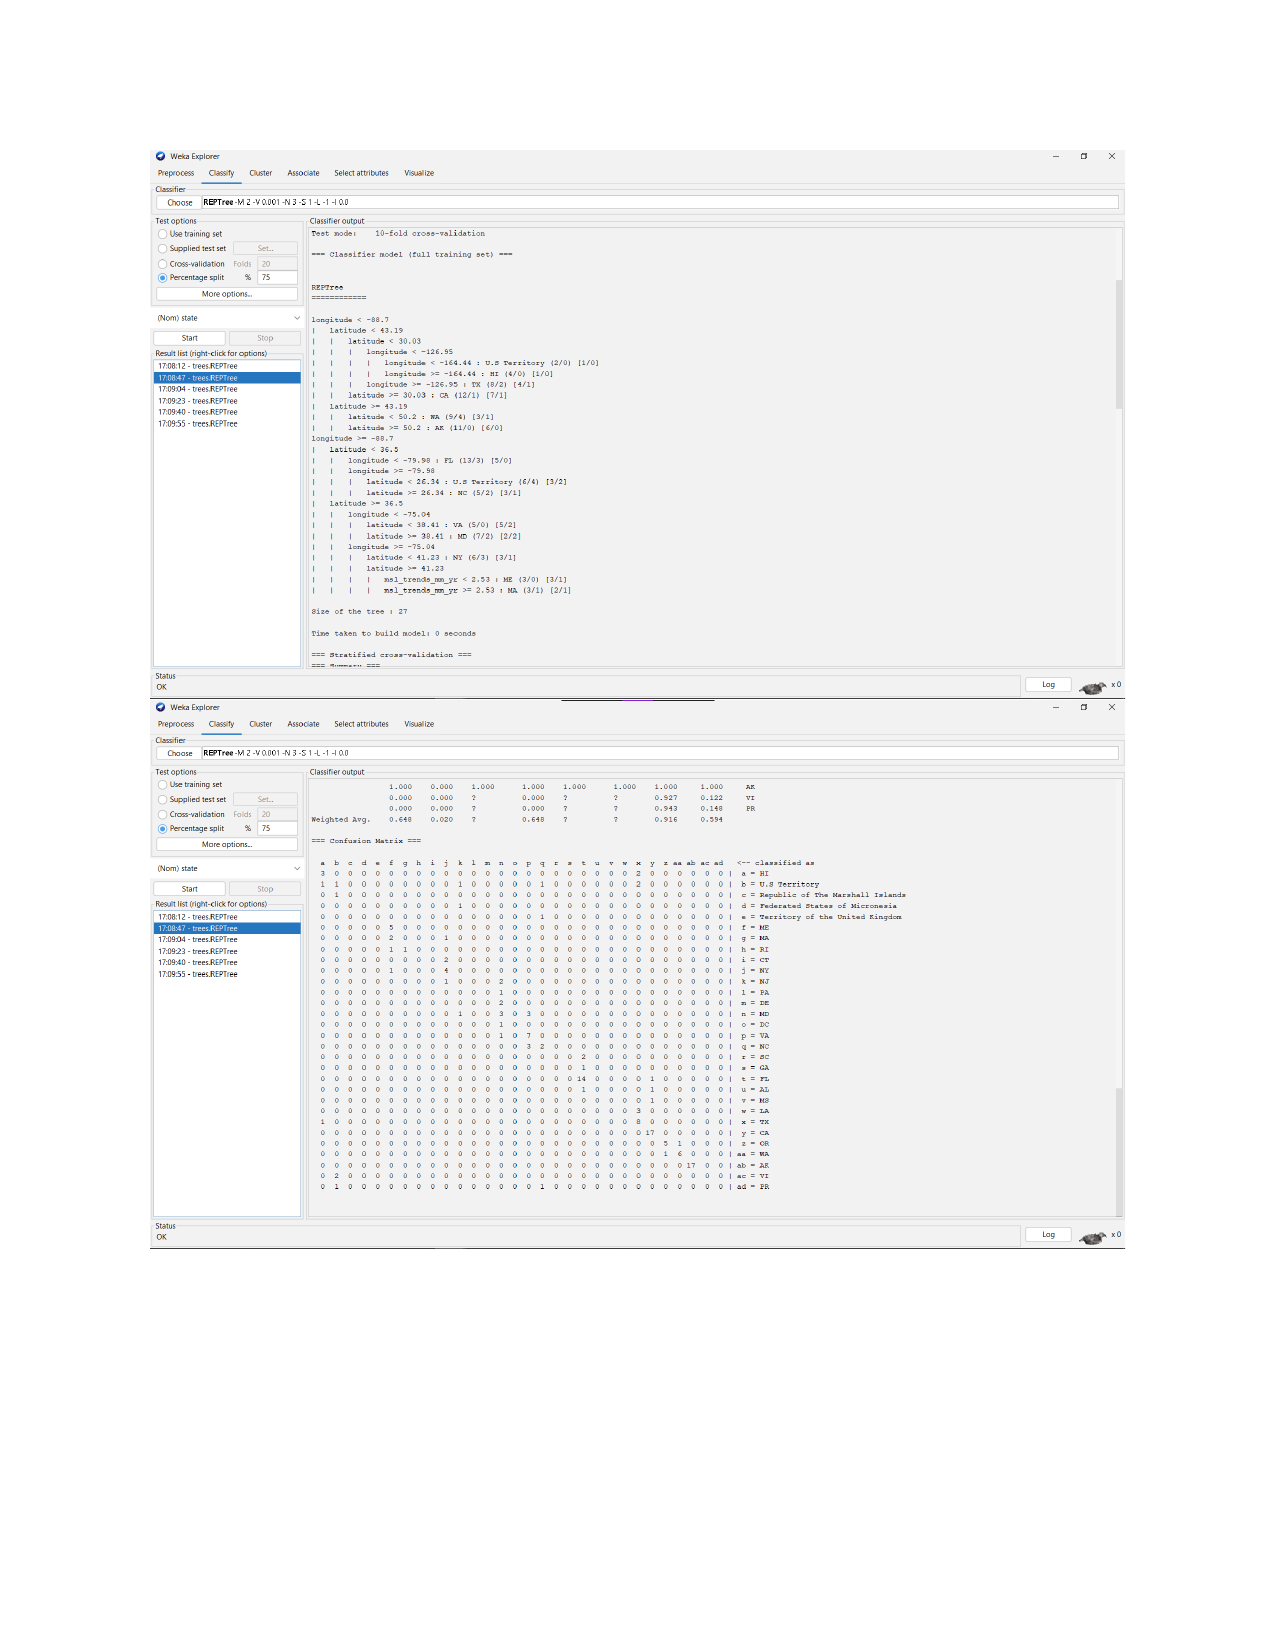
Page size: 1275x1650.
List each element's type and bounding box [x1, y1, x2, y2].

picture [150, 150, 1125, 699]
picture [150, 700, 1125, 1249]
